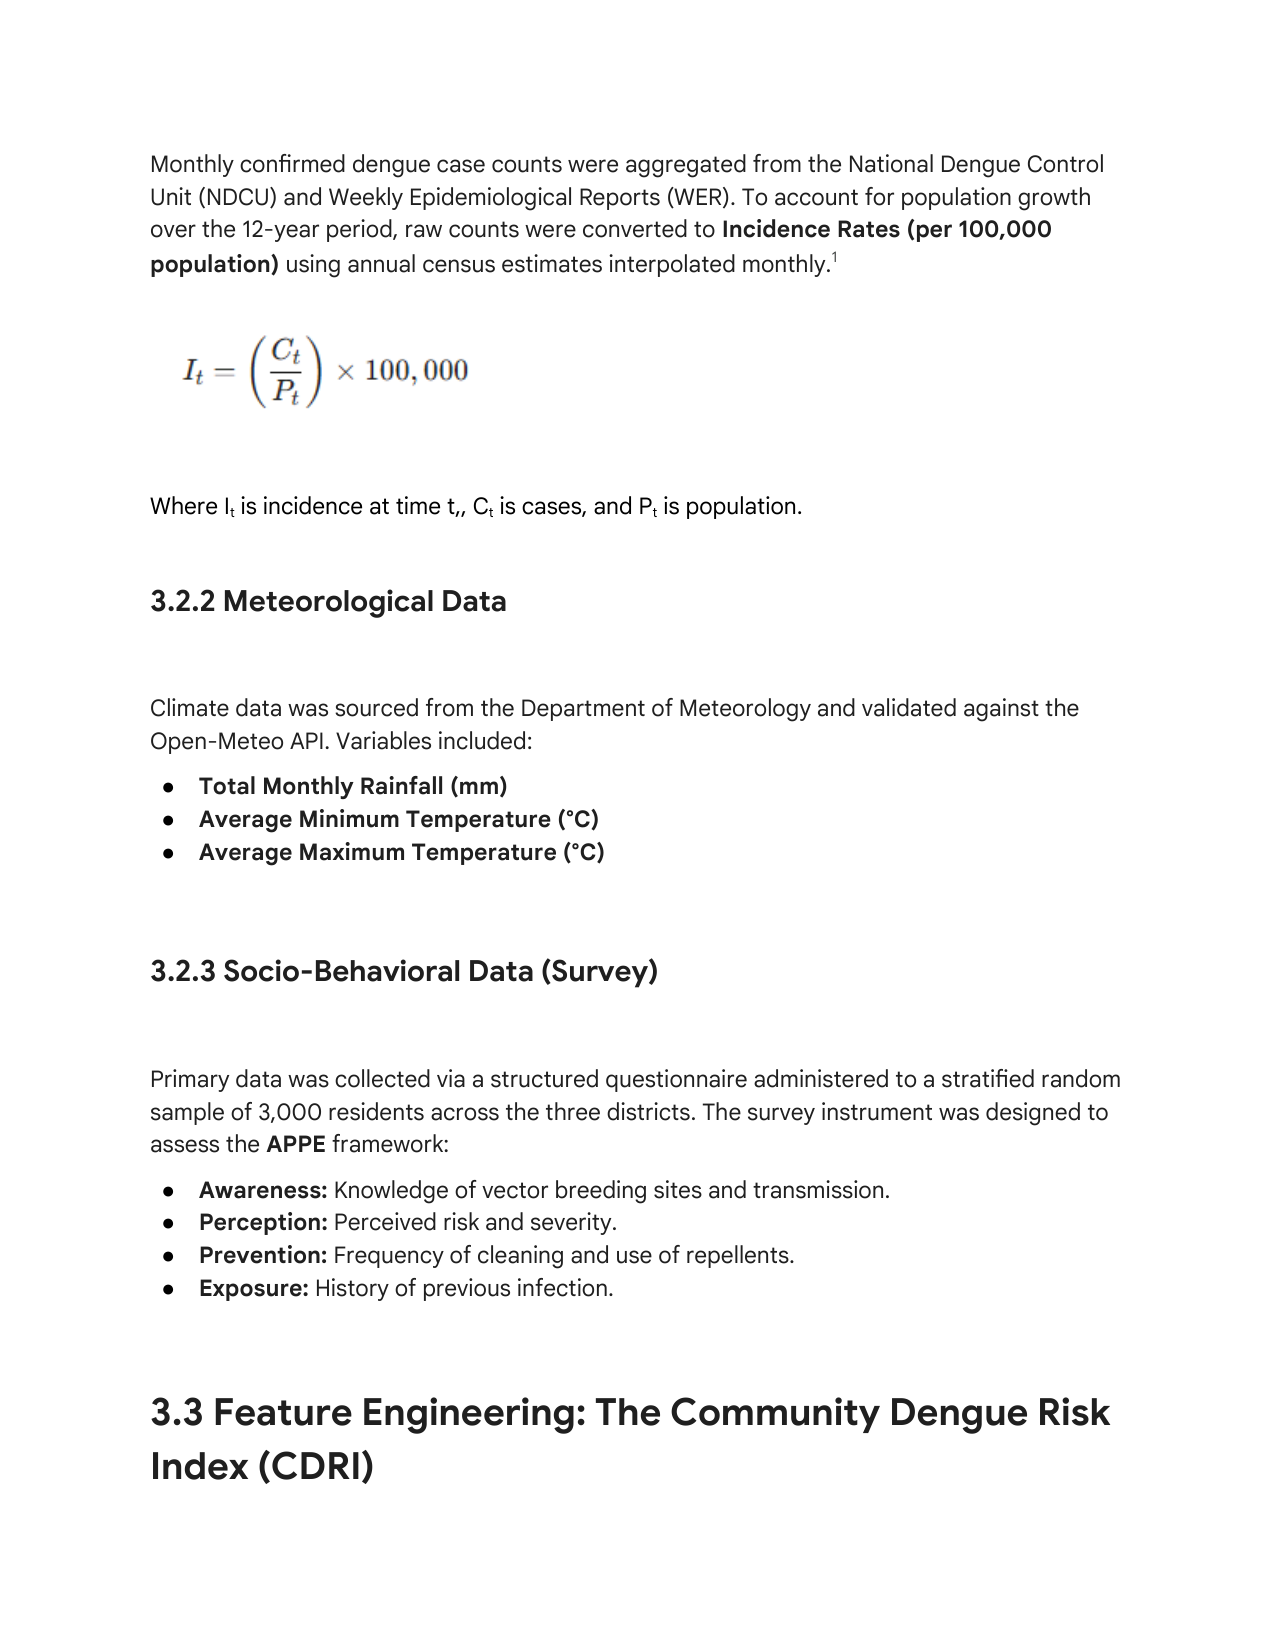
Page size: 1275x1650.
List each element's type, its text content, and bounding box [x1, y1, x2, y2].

list Exposure: History of previous infection. [161, 1274, 1125, 1303]
text Climate data was sourced from the Department of Meteorology and validated against the Open-Meteo API. Variables included: [150, 695, 1125, 756]
text Monthly confirmed dengue case counts were aggregated from the National Dengue Control Unit (NDCU) and Weekly Epidemiological Reports (WER). To account for population growth over the 12-year period, raw counts were converted to Incidence Rates (per 100,000 population) using annual census estimates interpolated monthly.1 [150, 150, 1125, 280]
subtitle 3.3 Feature Engineering: The Community Dengue Risk Index (CDRI) [150, 1389, 1125, 1490]
text Primary data was collected via a structured questionnaire administered to a stratified random sample of 3,000 residents across the three districts. The survey instrument was designed to assess the APPE framework: [150, 1065, 1125, 1159]
list Perception: Perceived risk and severity. [161, 1209, 1125, 1237]
list Total Monthly Rainfall (mm) [161, 773, 1125, 801]
text Where It is incidence at time t,, Ct is cases, and Pt is population. [150, 492, 1125, 521]
list Average Maximum Temperature (°C) [161, 838, 1125, 867]
list Average Minimum Temperature (°C) [161, 805, 1125, 834]
subtitle 3.2.2 Meteorological Data [150, 583, 1125, 619]
list Prevention: Frequency of cleaning and use of repellents. [161, 1241, 1125, 1270]
picture [150, 309, 494, 424]
subtitle 3.2.3 Socio-Behavioral Data (Survey) [150, 953, 1125, 990]
list Awareness: Knowledge of vector breeding sites and transmission. [161, 1176, 1125, 1205]
